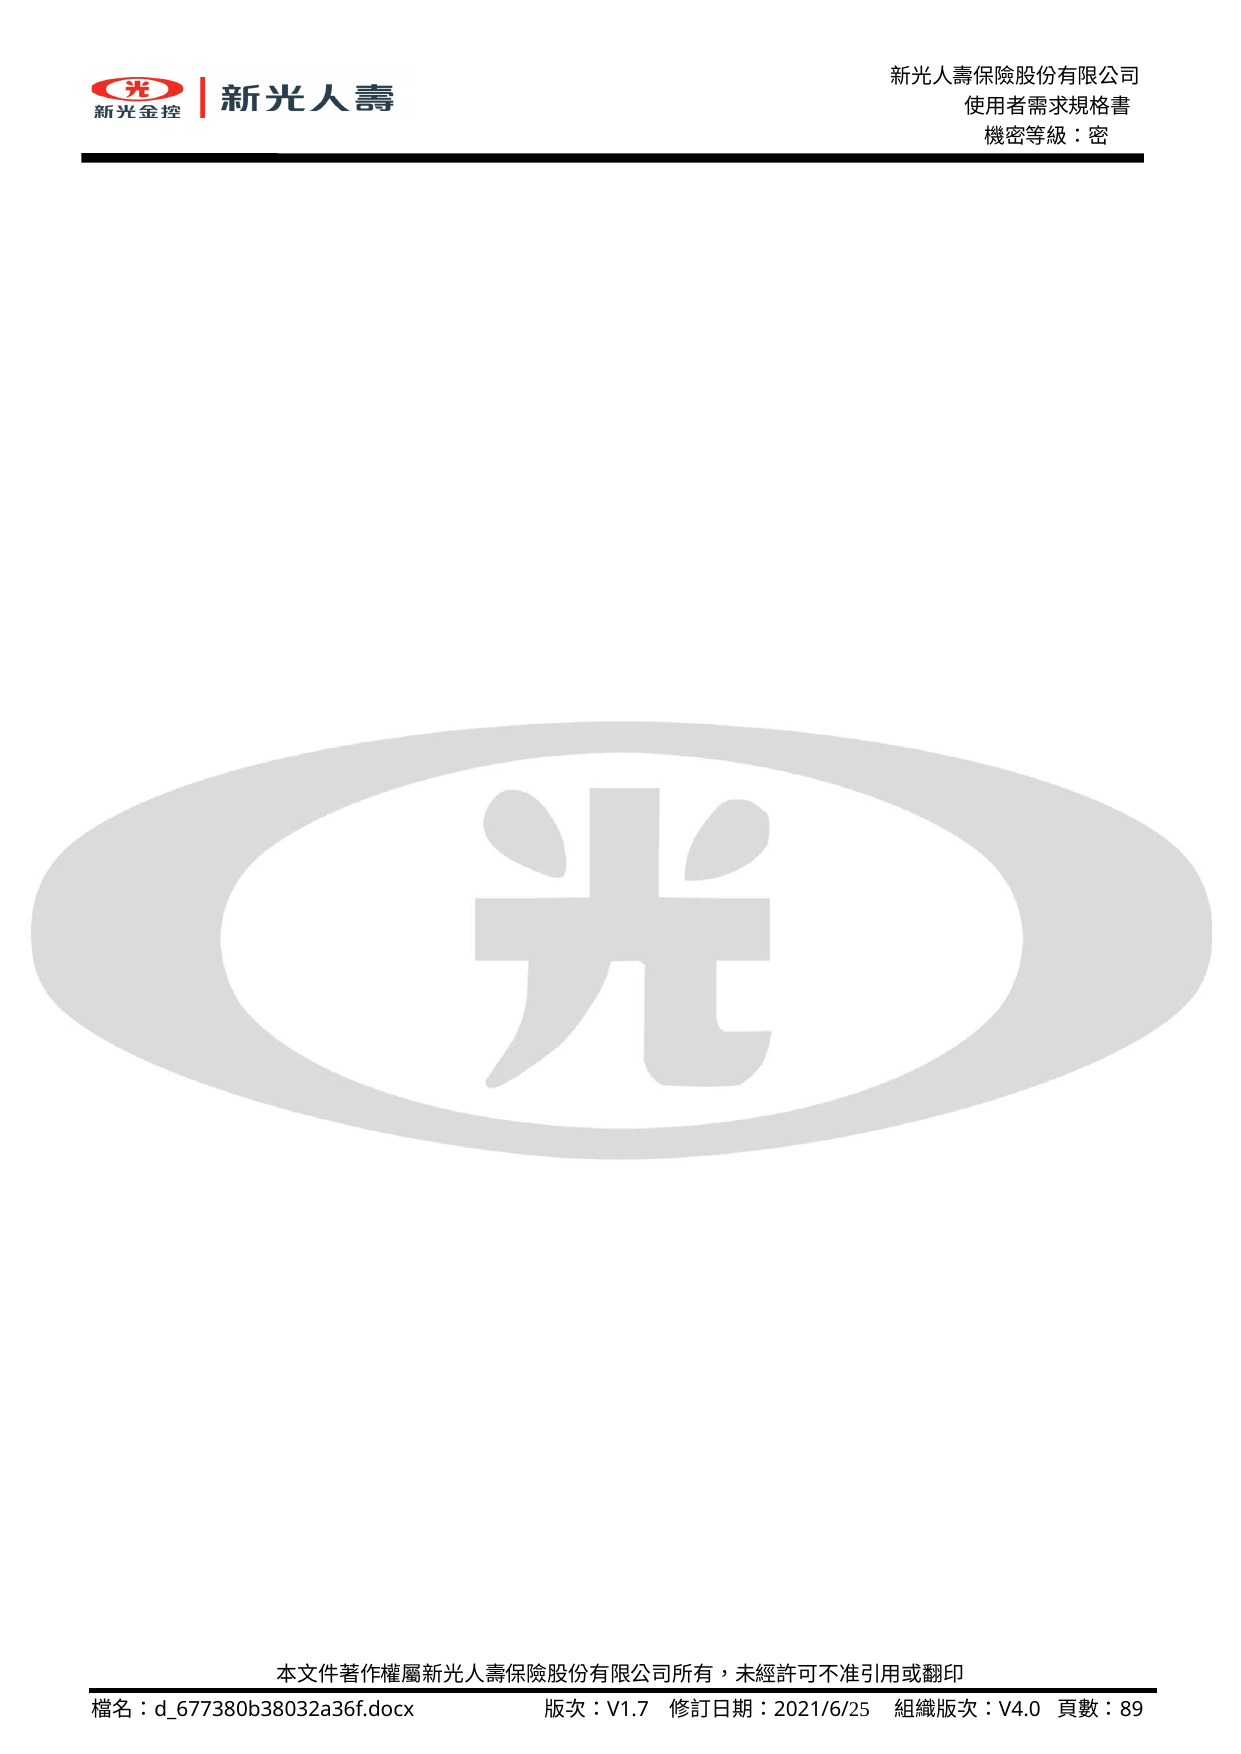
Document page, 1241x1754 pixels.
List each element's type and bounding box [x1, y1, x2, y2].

picture [91, 61, 417, 118]
picture [25, 713, 1215, 1166]
